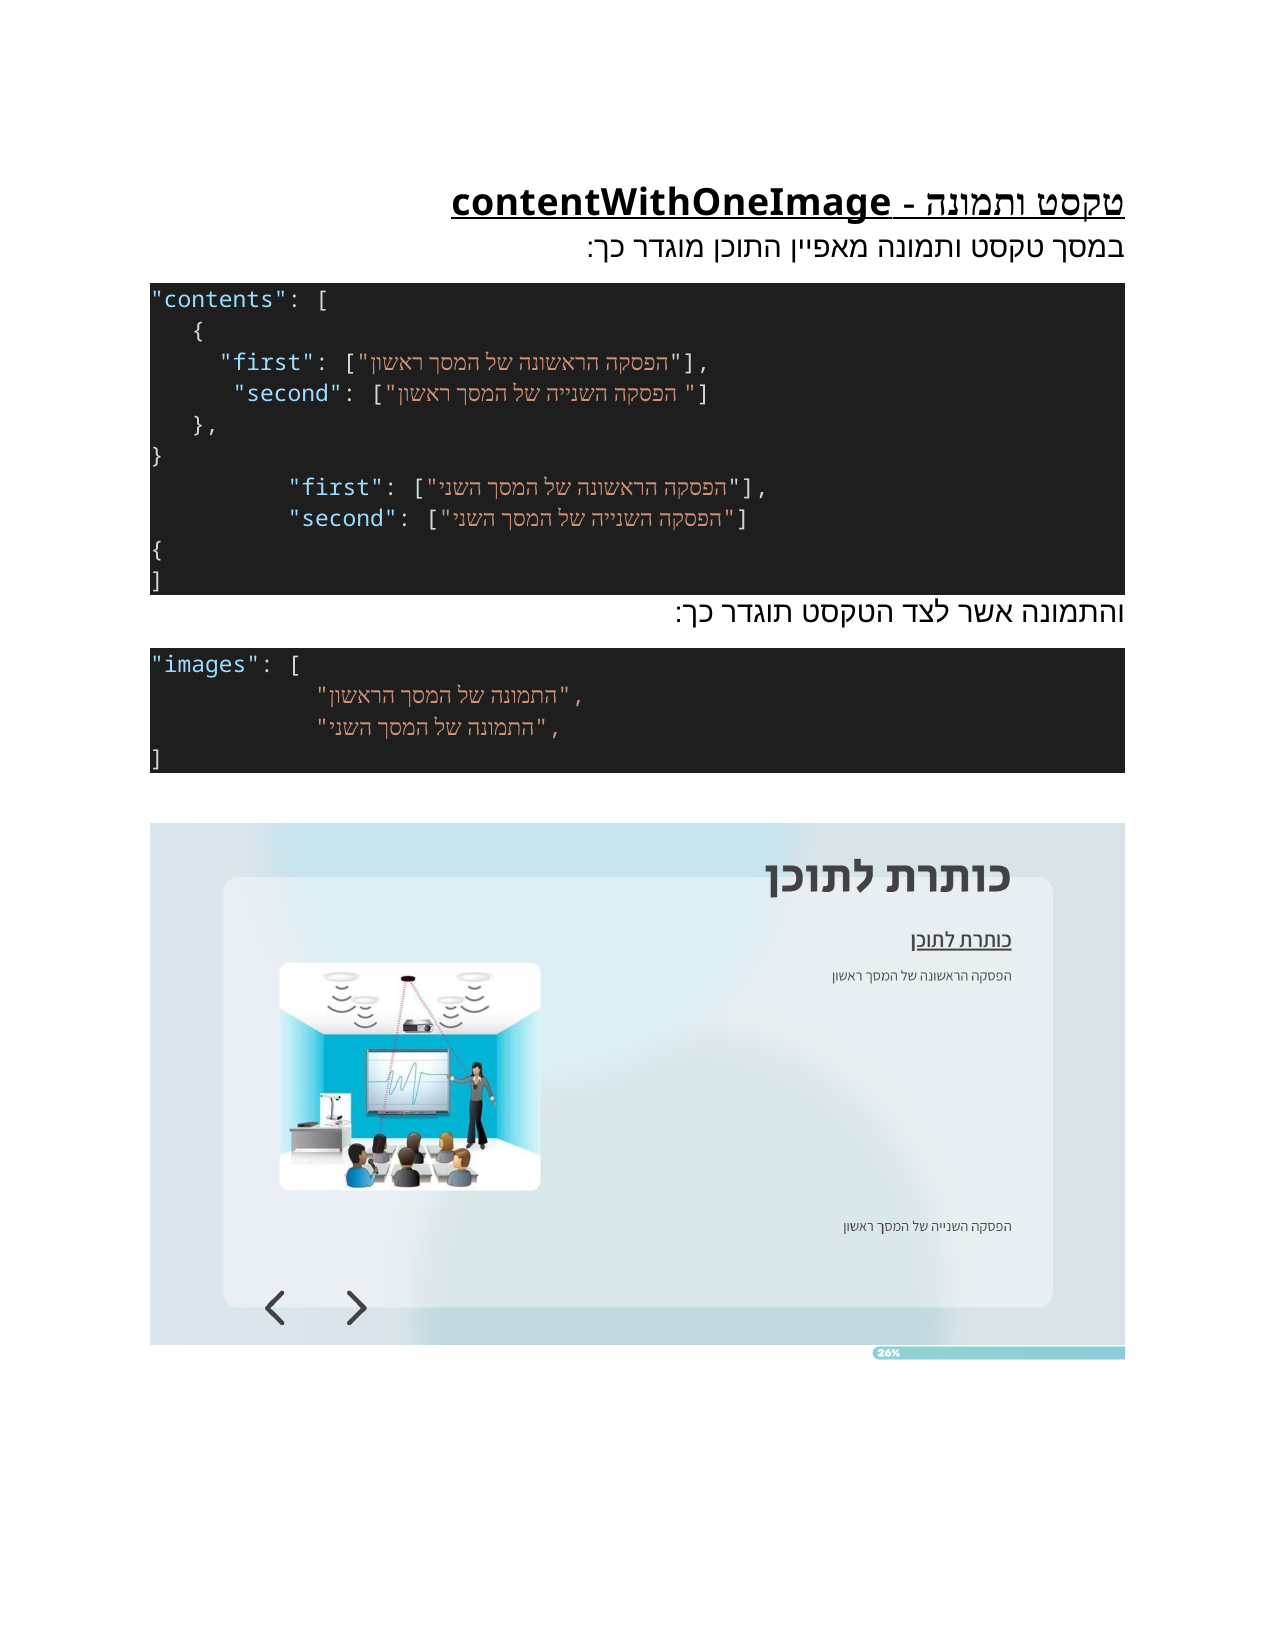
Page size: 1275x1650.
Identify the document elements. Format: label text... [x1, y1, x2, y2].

text { [150, 533, 1125, 564]
text "first": ["הפסקה הראשונה של המסך ראשון"], [150, 345, 1125, 377]
text "second": ["הפסקה השנייה של המסך ראשון "] [150, 377, 1125, 408]
text "contents": [ [150, 283, 1125, 314]
text במסך טקסט ותמונה מאפיין התוכן מוגדר כך: [150, 230, 1125, 264]
text { [150, 314, 1125, 345]
text }, [150, 408, 1125, 439]
text "images": [ [150, 648, 1125, 679]
text "התמונה של המסך הראשון", [150, 679, 1125, 711]
text "התמונה של המסך השני", [150, 711, 1125, 742]
text והתמונה אשר לצד הטקסט תוגדר כך: [150, 595, 1125, 629]
text ] [150, 742, 1125, 773]
subtitle טקסט ותמונה - contentWithOneImage [150, 175, 1125, 226]
text "first": ["הפסקה הראשונה של המסך השני"], [150, 470, 1125, 502]
text "second": ["הפסקה השנייה של המסך השני"] [150, 502, 1125, 533]
text } [150, 439, 1125, 470]
text ] [150, 564, 1125, 595]
picture [150, 823, 1125, 1361]
